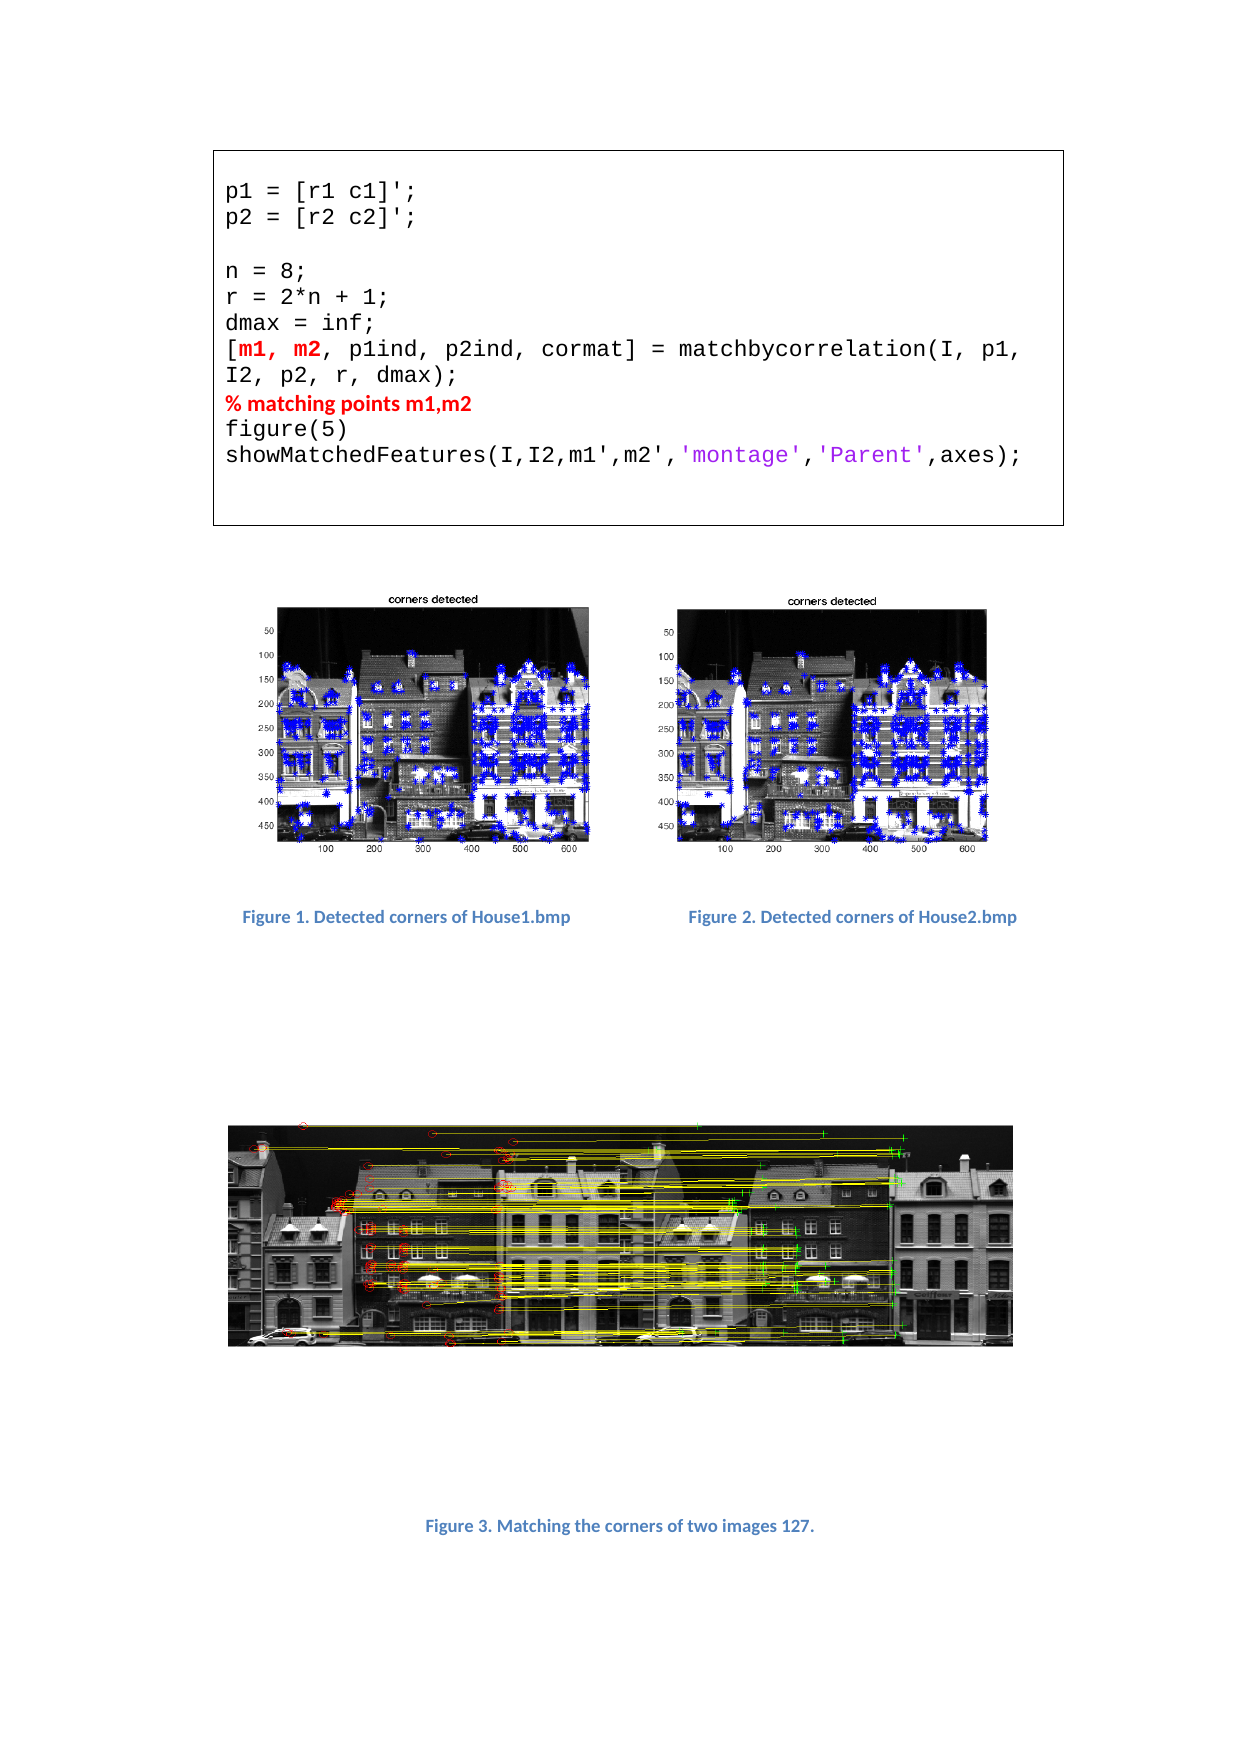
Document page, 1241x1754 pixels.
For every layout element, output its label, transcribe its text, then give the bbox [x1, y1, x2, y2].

picture [187, 1001, 1053, 1489]
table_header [214, 151, 1063, 525]
picture [225, 579, 1024, 880]
text Figure 1. Detected corners of House1.bmp Figure 2. Detected corners of House2.bmp [187, 905, 1053, 928]
text Figure 3. Matching the corners of two images 127. [187, 1514, 1053, 1537]
